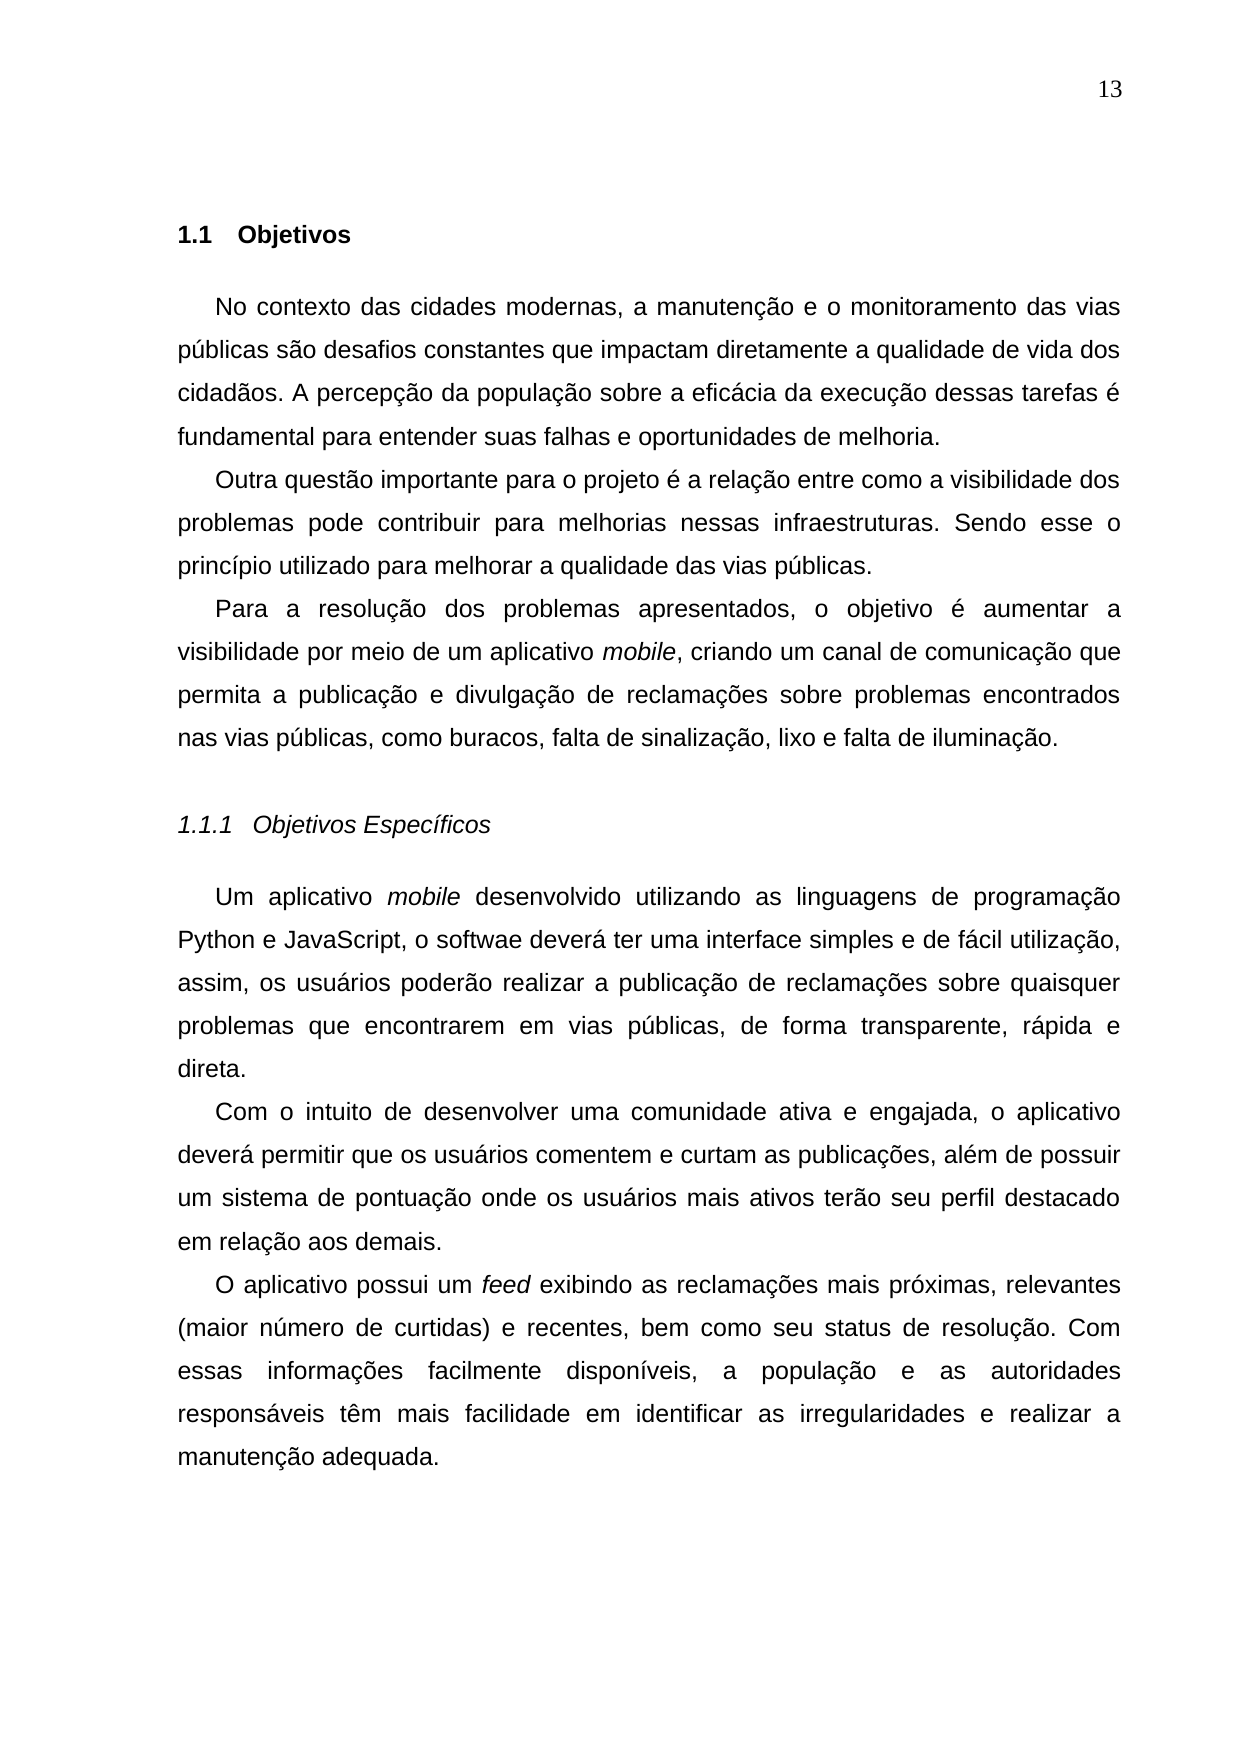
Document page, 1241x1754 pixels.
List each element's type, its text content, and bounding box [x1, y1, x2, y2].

subtitle Objetivos [177, 220, 1122, 249]
text Um aplicativo mobile desenvolvido utilizando as linguagens de programação Python e JavaScript, o softwae deverá ter uma interface simples e de fácil utilização, assim, os usuários poderão realizar a publicação de reclamações sobre quaisquer problemas que encontrarem em vias públicas, de forma transparente, rápida e direta. [177, 882, 1122, 1083]
text Com o intuito de desenvolver uma comunidade ativa e engajada, o aplicativo deverá permitir que os usuários comentem e curtam as publicações, além de possuir um sistema de pontuação onde os usuários mais ativos terão seu perfil destacado em relação aos demais. [177, 1097, 1122, 1255]
text No contexto das cidades modernas, a manutenção e o monitoramento das vias públicas são desafios constantes que impactam diretamente a qualidade de vida dos cidadãos. A percepção da população sobre a eficácia da execução dessas tarefas é fundamental para entender suas falhas e oportunidades de melhoria. [177, 292, 1122, 450]
subtitle Objetivos Específicos [177, 810, 1122, 838]
text Outra questão importante para o projeto é a relação entre como a visibilidade dos problemas pode contribuir para melhorias nessas infraestruturas. Sendo esse o princípio utilizado para melhorar a qualidade das vias públicas. [177, 465, 1122, 580]
text Para a resolução dos problemas apresentados, o objetivo é aumentar a visibilidade por meio de um aplicativo mobile, criando um canal de comunicação que permita a publicação e divulgação de reclamações sobre problemas encontrados nas vias públicas, como buracos, falta de sinalização, lixo e falta de iluminação. [177, 594, 1122, 752]
text O aplicativo possui um feed exibindo as reclamações mais próximas, relevantes (maior número de curtidas) e recentes, bem como seu status de resolução. Com essas informações facilmente disponíveis, a população e as autoridades responsáveis têm mais facilidade em identificar as irregularidades e realizar a manutenção adequada. [177, 1270, 1122, 1471]
